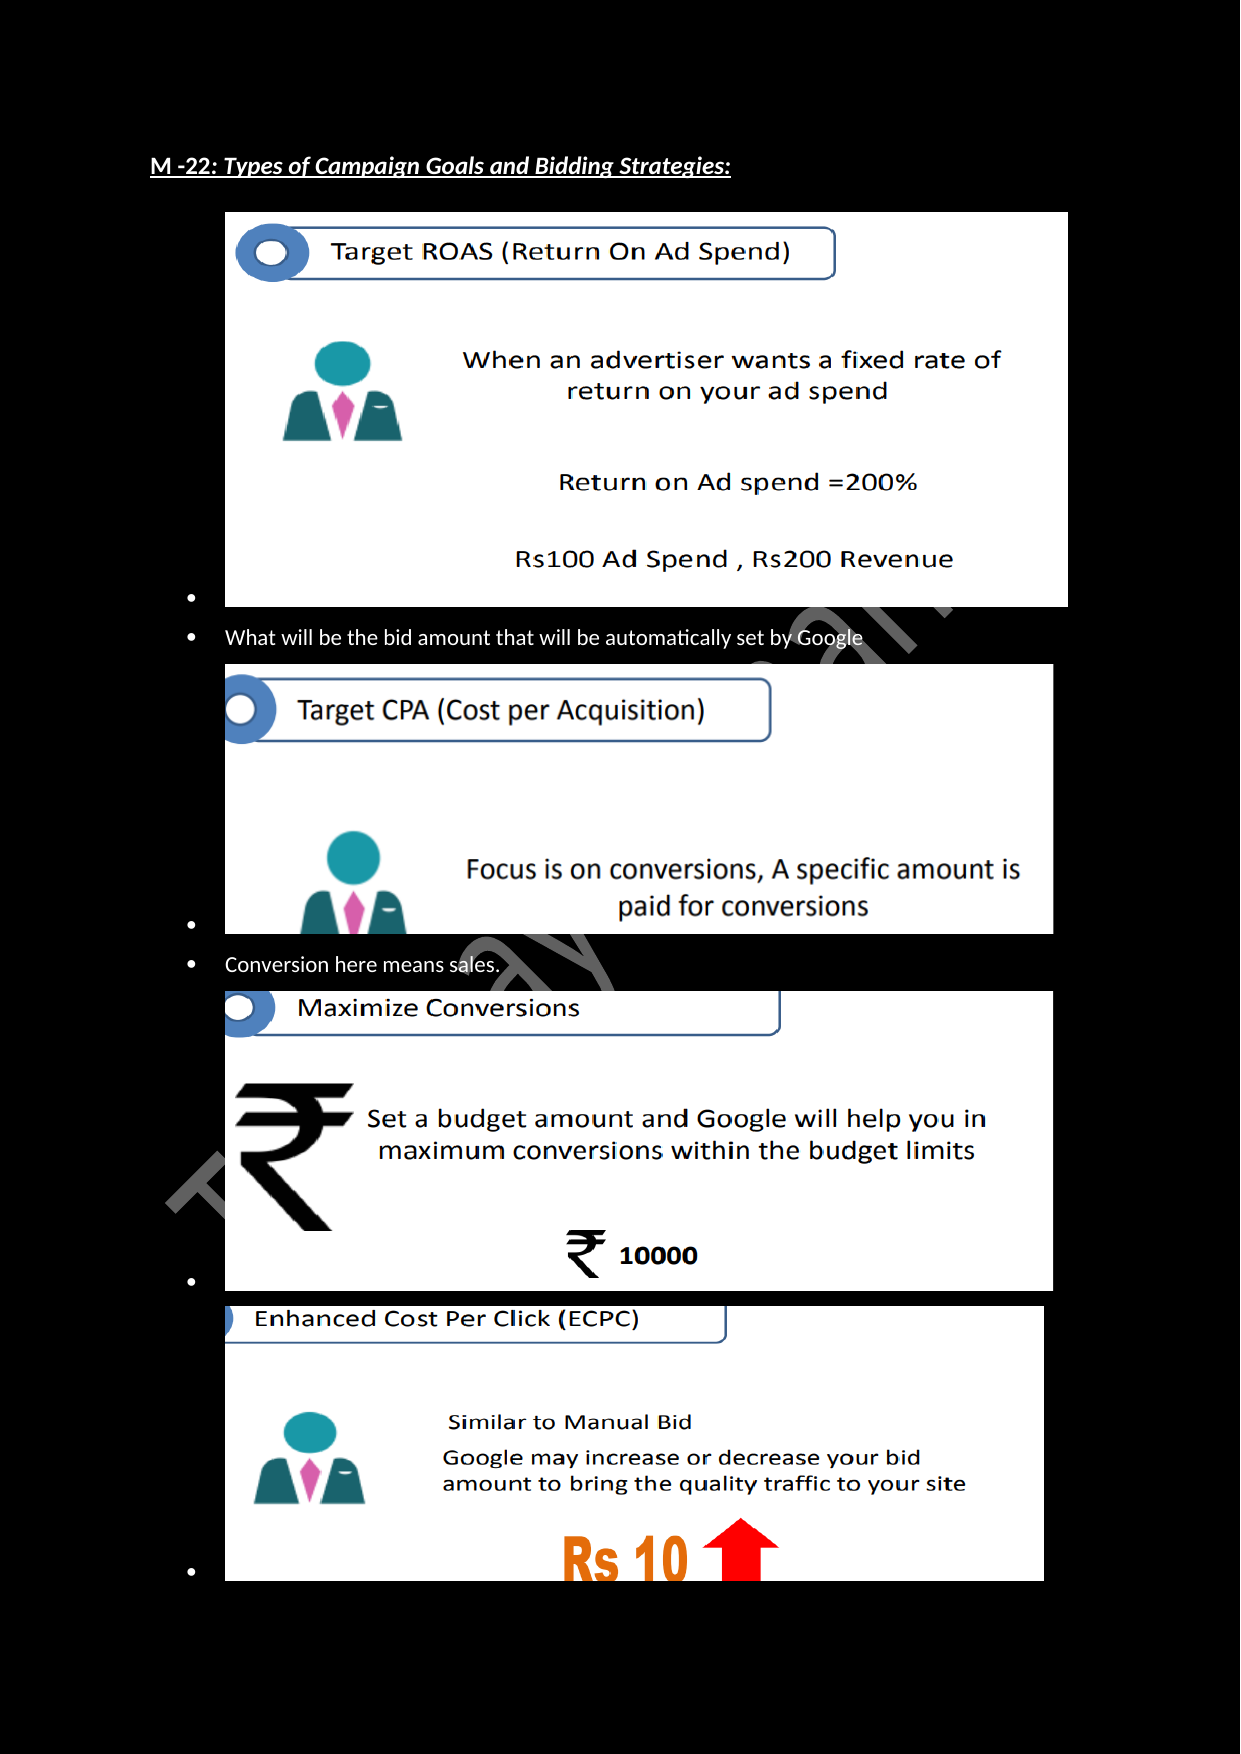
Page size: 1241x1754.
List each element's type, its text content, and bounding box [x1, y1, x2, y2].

picture [225, 664, 1054, 934]
text M -22: Types of Campaign Goals and Bidding Strategies: [150, 150, 1090, 181]
picture [225, 212, 1068, 607]
list What will be the bid amount that will be automatically set by Google [187, 623, 1090, 651]
picture [225, 991, 1054, 1291]
list Conversion here means sales. [187, 950, 1090, 978]
picture [225, 1306, 1044, 1581]
